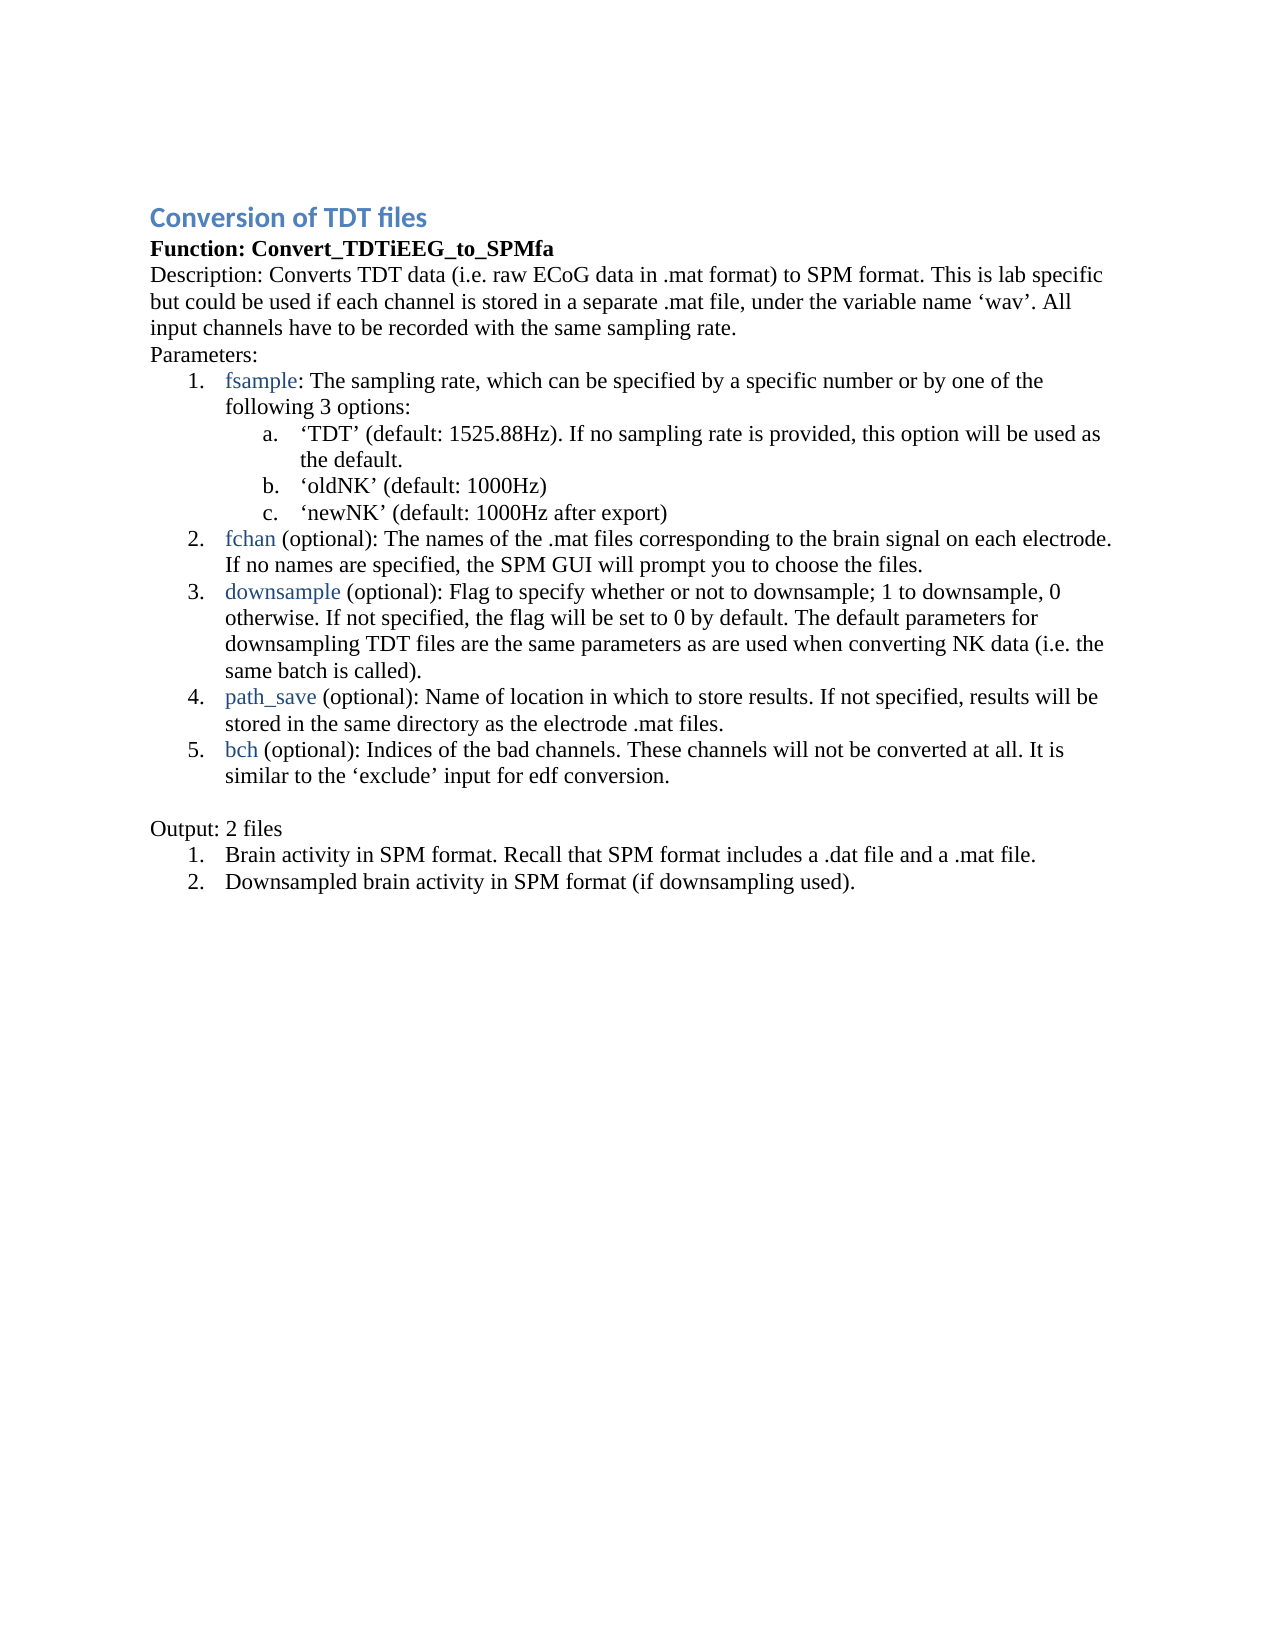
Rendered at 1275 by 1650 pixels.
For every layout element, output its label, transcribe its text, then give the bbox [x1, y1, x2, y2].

text Output: 2 files [150, 815, 1125, 841]
list downsample (optional): Flag to specify whether or not to downsample; 1 to downsample, 0 otherwise. If not specified, the flag will be set to 0 by default. The default parameters for downsampling TDT files are the same parameters as are used when converting NK data (i.e. the same batch is called). [187, 578, 1125, 683]
list fchan (optional): The names of the .mat files corresponding to the brain signal on each electrode. If no names are specified, the SPM GUI will prompt you to choose the files. [187, 525, 1125, 578]
list ‘oldNK’ (default: 1000Hz) [262, 472, 1125, 499]
text Function: Convert_TDTiEEG_to_SPMfa [150, 235, 1125, 262]
list fsample: The sampling rate, which can be specified by a specific number or by one of the following 3 options: [187, 367, 1125, 420]
subtitle Conversion of TDT files [150, 199, 1125, 235]
list ‘TDT’ (default: 1525.88Hz). If no sampling rate is provided, this option will be used as the default. [262, 420, 1125, 472]
list ‘newNK’ (default: 1000Hz after export) [262, 499, 1125, 525]
list path_save (optional): Name of location in which to store results. If not specified, results will be stored in the same directory as the electrode .mat files. [187, 683, 1125, 736]
text Parameters: [150, 341, 1125, 367]
list Brain activity in SPM format. Recall that SPM format includes a .dat file and a .mat file. [187, 841, 1125, 868]
list Downsampled brain activity in SPM format (if downsampling used). [187, 868, 1125, 894]
text Description: Converts TDT data (i.e. raw ECoG data in .mat format) to SPM format. This is lab specific but could be used if each channel is stored in a separate .mat file, under the variable name ‘wav’. All input channels have to be recorded with the same sampling rate. [150, 262, 1125, 341]
list bch (optional): Indices of the bad channels. These channels will not be converted at all. It is similar to the ‘exclude’ input for edf conversion. [187, 736, 1125, 789]
